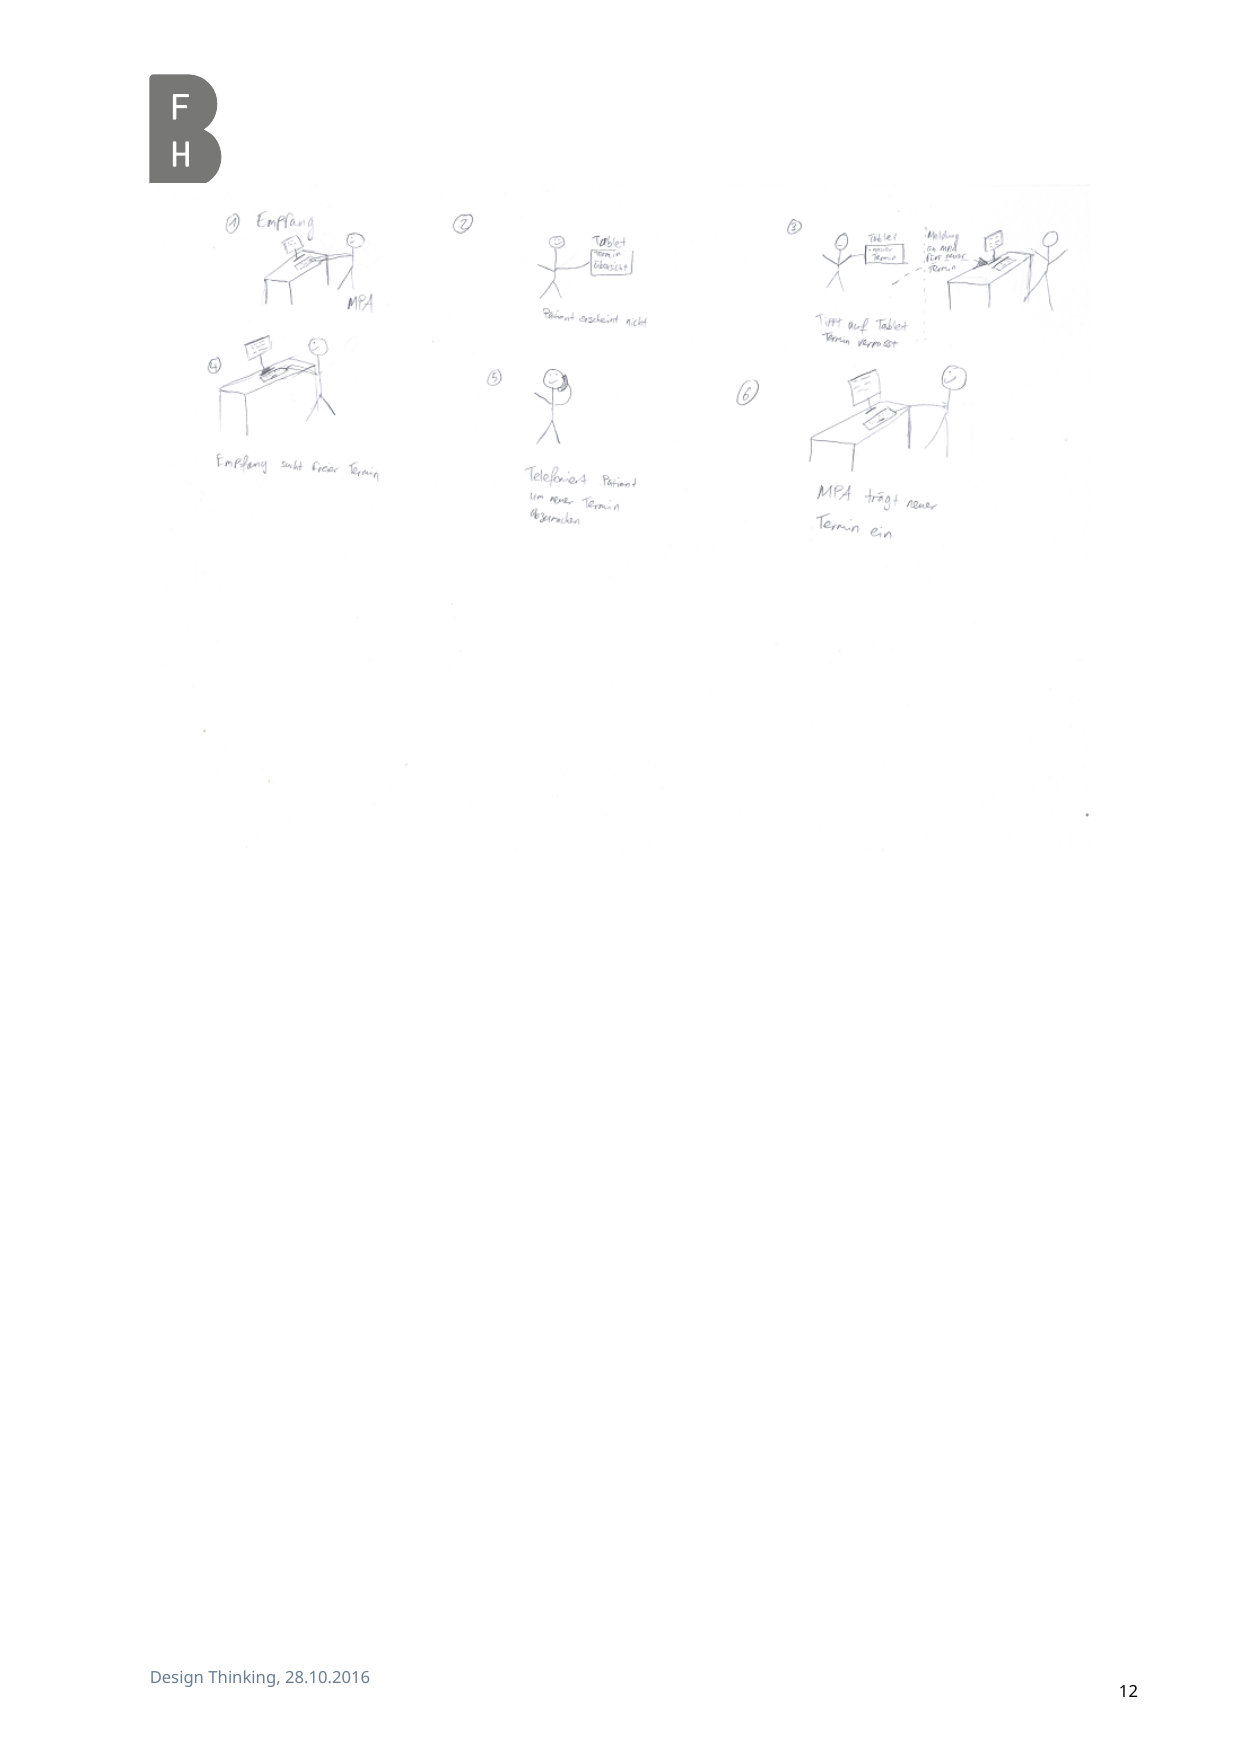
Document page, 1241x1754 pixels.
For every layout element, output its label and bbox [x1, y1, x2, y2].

picture [149, 183, 1100, 854]
